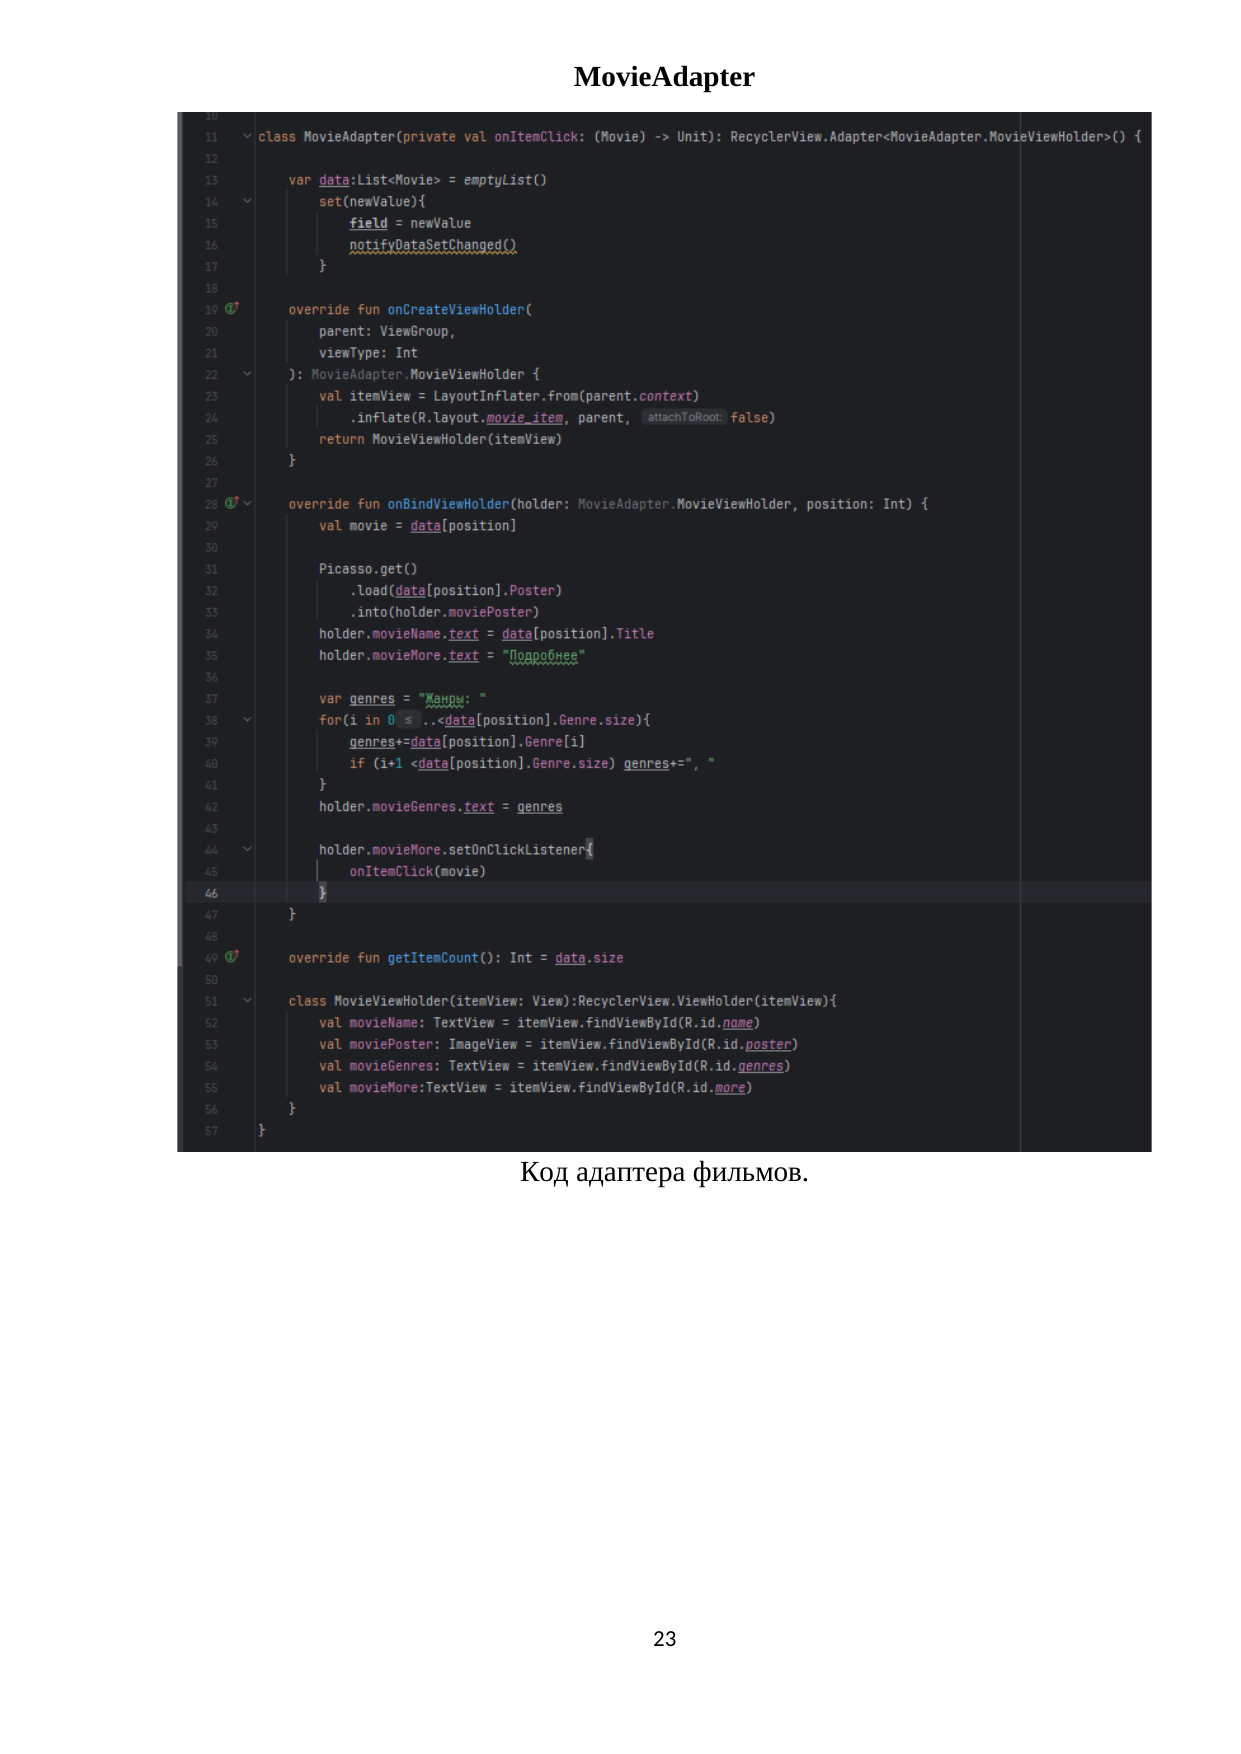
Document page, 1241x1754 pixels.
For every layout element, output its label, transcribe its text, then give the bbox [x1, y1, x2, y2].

text MovieAdapter [177, 59, 1152, 93]
picture [177, 112, 1152, 1152]
text Код адаптера фильмов. [177, 1154, 1152, 1187]
